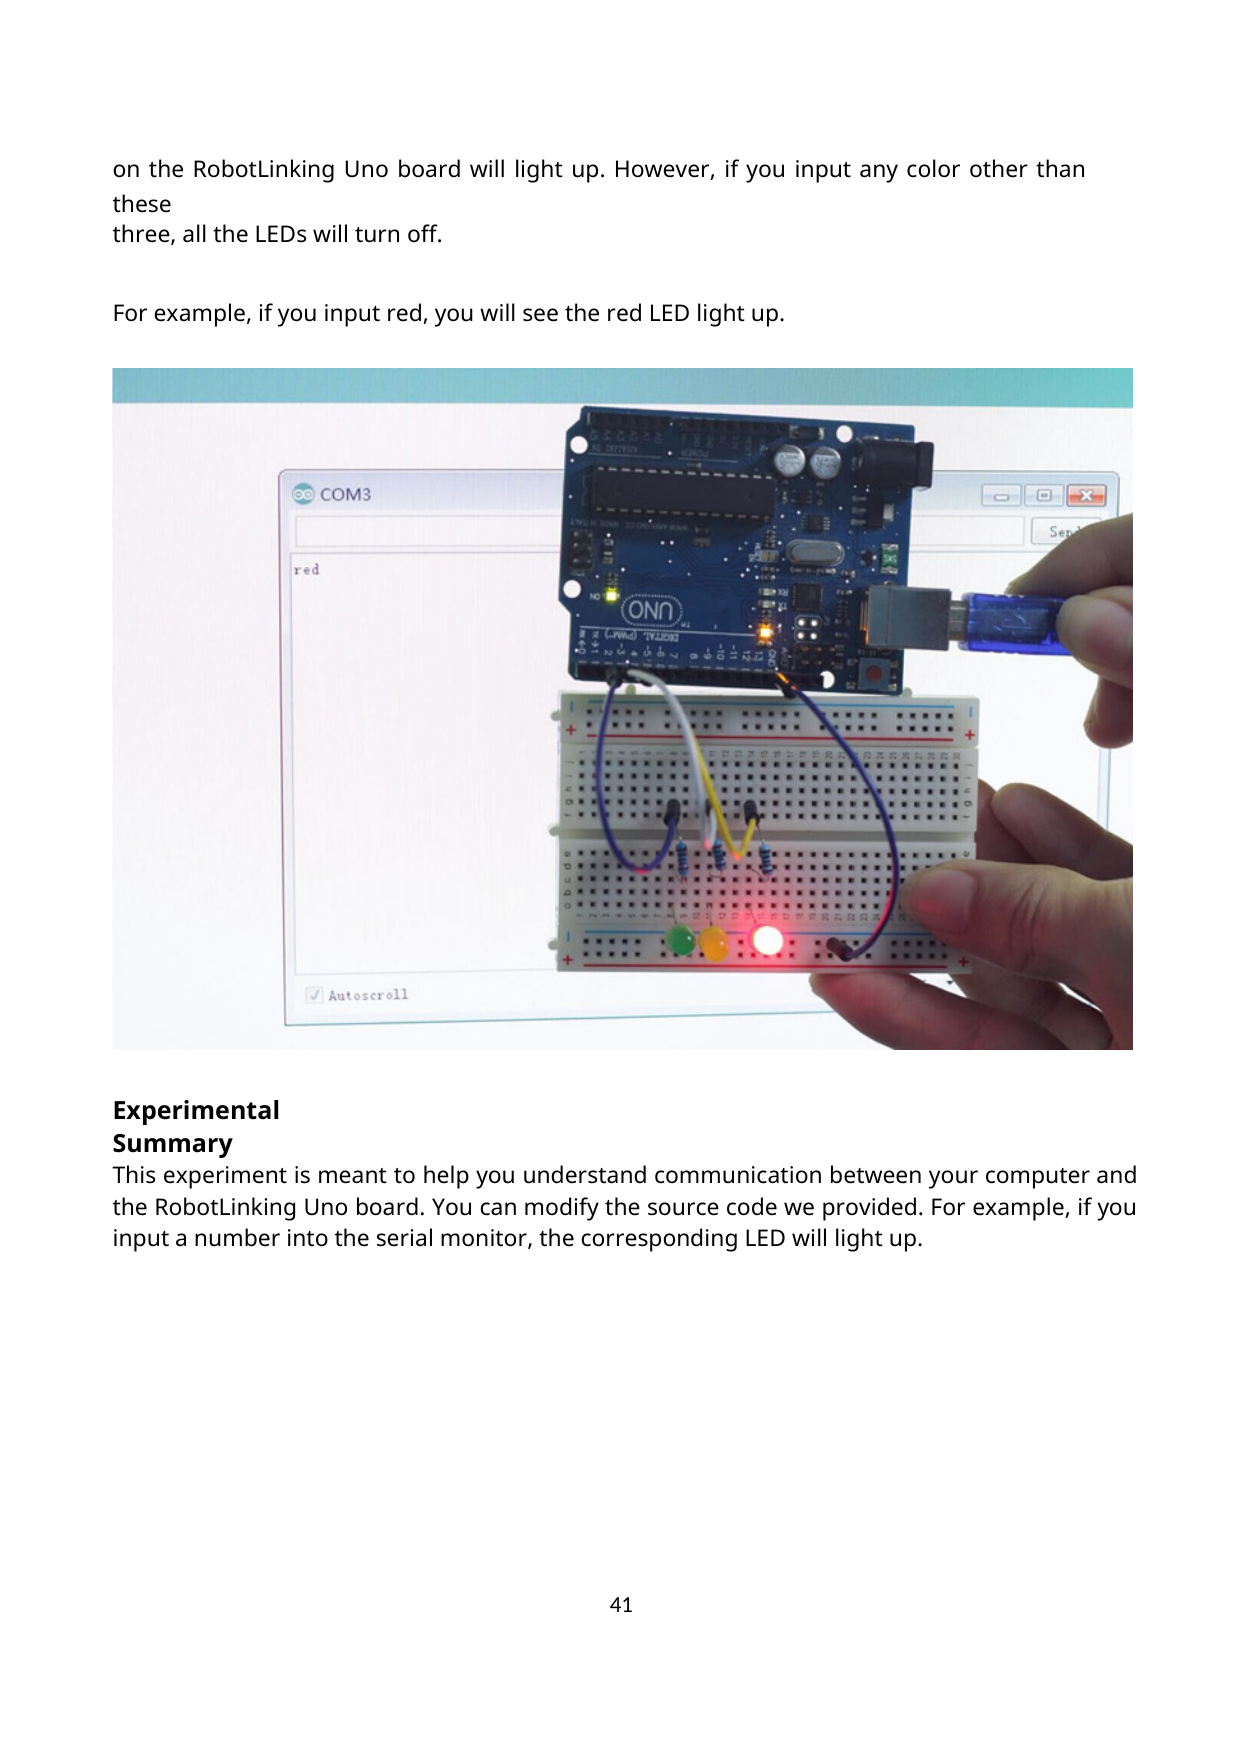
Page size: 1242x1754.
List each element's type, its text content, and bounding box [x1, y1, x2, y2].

text This experiment is meant to help you understand communication between your computer and the RobotLinking Uno board. You can modify the source code we provided. For example, if you input a number into the serial monitor, the corresponding LED will light up. [112, 1159, 1138, 1253]
text three, all the LEDs will turn off. [112, 218, 1144, 249]
text Experimental Summary [112, 1093, 396, 1159]
text For example, if you input red, you will see the red LED light up. [112, 287, 1144, 325]
text on the RobotLinking Uno board will light up. However, if you input any color other than these [112, 148, 1144, 218]
picture [112, 368, 1133, 1050]
